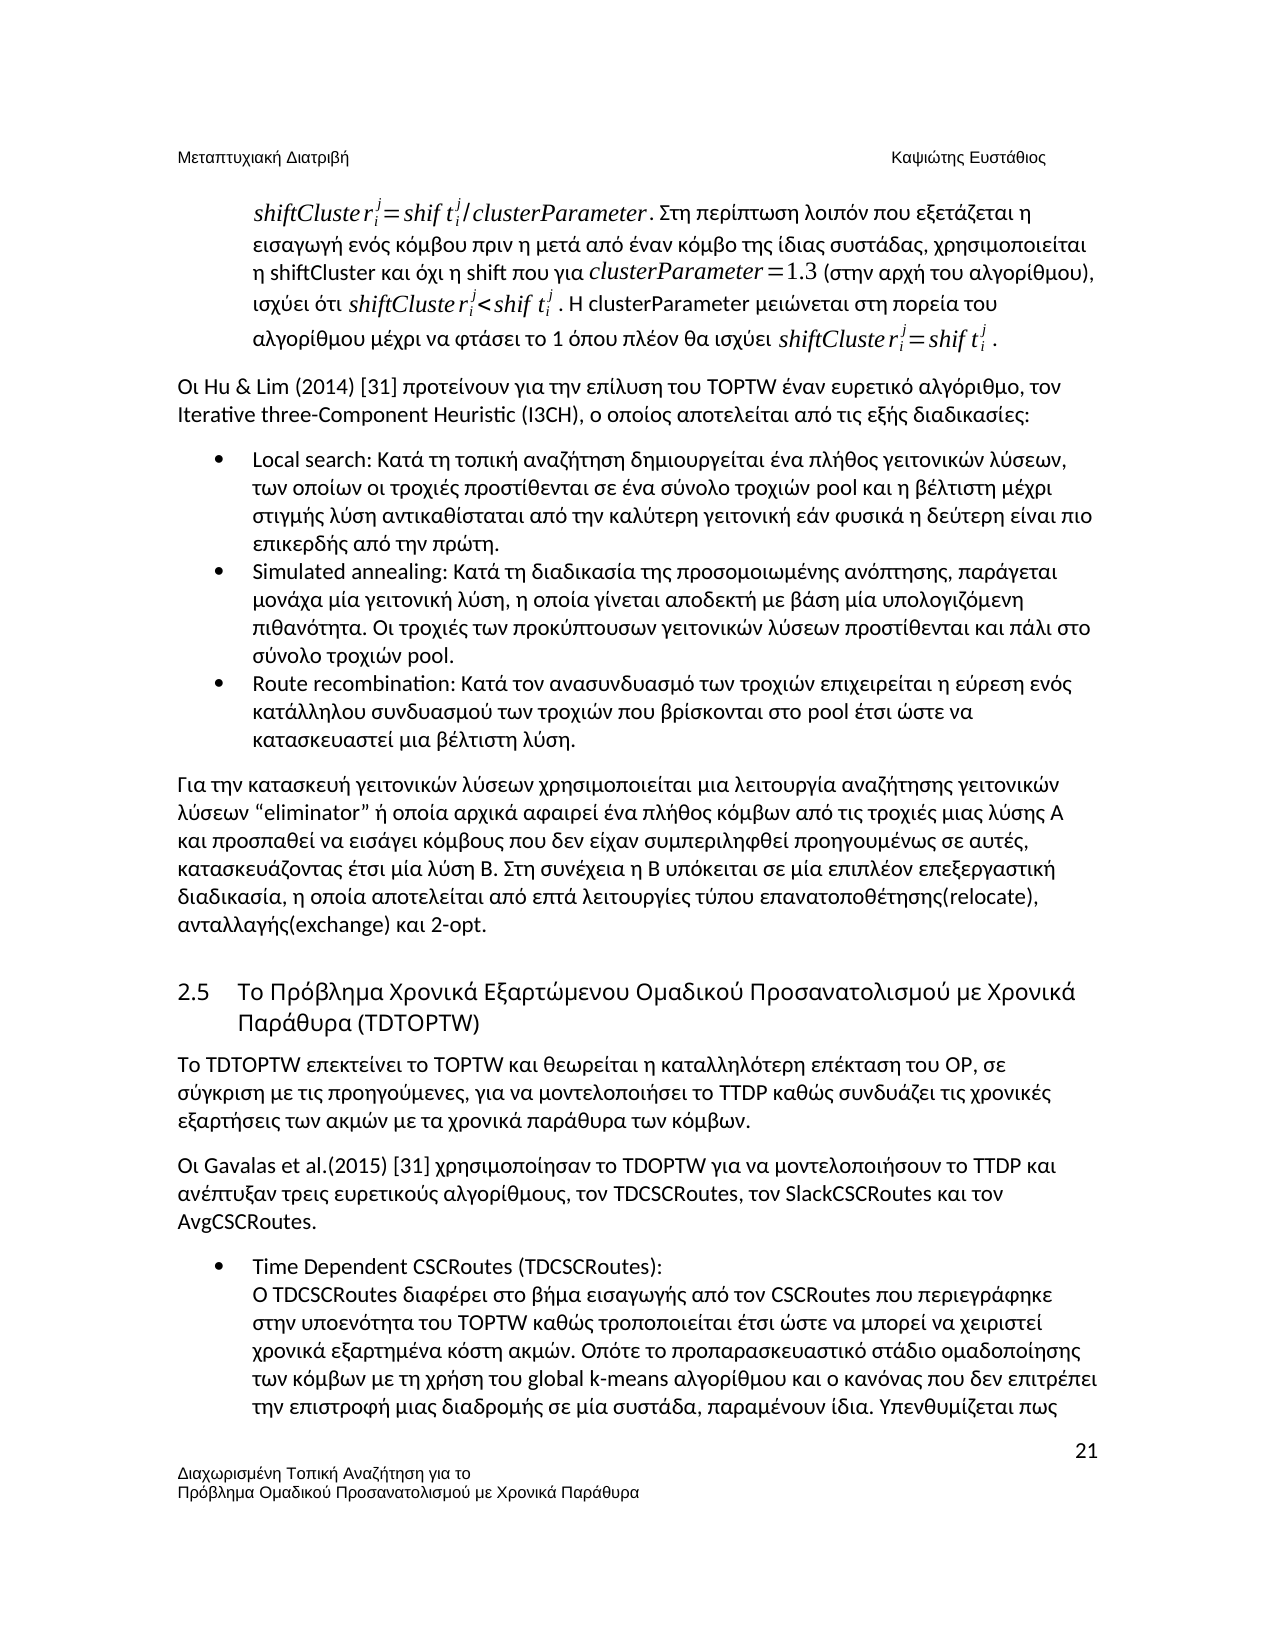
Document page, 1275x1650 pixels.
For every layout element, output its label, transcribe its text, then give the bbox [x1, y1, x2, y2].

text Για την κατασκευή γειτονικών λύσεων χρησιμοποιείται αρχικά αφαιρεί ένα πλήθος κόμβων από τις τροχιές μιας λύσης Α και προσπαθεί να εισάγει κόμβους που δεν είχαν συμπεριληφθεί προηγουμένως σε αυτές, κατασκευάζοντας έτσι μία λύση Β. Στη συνέχεια η Β υπόκειται σε μία οποία αποτελείται από επτά λειτουργίες τύπου επανατοποθέτησης(relocate), ανταλλαγής(exchange) και 2-opt. [177, 770, 1098, 938]
subtitle Το Πρόβλημα Χρονικά Εξαρτώμενου Ομαδικού Προσανατολισμού με Χρονικά Παράθυρα (TDTOPTW) [177, 975, 1098, 1038]
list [215, 1252, 1098, 1420]
list Simulated annealing: Κατά τη διαδικασία της προσομοιωμένης ανόπτησης, παράγεται μονάχα μία γειτονική λύση, η οποία γίνεται αποδεκτή με βάση μία υπολογιζόμενη πιθανότητα. Οι τροχιές των προκύπτουσων γειτονικών λύσεων προστίθενται και πάλι στο σύνολο τροχιών pool. [215, 557, 1098, 669]
list Route recombination: Κατά τον ανασυνδυασμό των τροχιών επιχειρείται η εύρεση ενός κατάλληλου συνδυασμού των τροχιών που βρίσκονται στο pool έτσι ώστε να κατασκευαστεί μια βέλτιστη λύση. [215, 669, 1098, 753]
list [215, 195, 1098, 356]
list Local search: Κατά τη τοπική αναζήτηση δημιουργείται ένα πλήθος γειτονικών λύσεων, των οποίων οι τροχιές προστίθενται σε ένα σύνολο τροχιών pool και η βέλτιστη μέχρι στιγμής λύση αντικαθίσταται από την καλύτερη γειτονική εάν φυσικά η δεύτερη είναι πιο επικερδής από την πρώτη. [215, 445, 1098, 557]
text Το TDTOPTW επεκτείνει το TOPTW και θεωρείται η καταλληλότερη επέκταση του OP, σε σύγκριση με τις προηγούμενες, για να μοντελοποιήσει το TTDP καθώς συνδυάζει τις χρονικές εξαρτήσεις των ακμών με τα χρονικά παράθυρα των κόμβων. [177, 1050, 1098, 1134]
text Οι Hu & Lim (2014) προτείνουν για την επίλυση του TOPTW έναν ευρετικό αλγόριθμο, τον Iterative three-Component Heuristic (I3CH), ο οποίος αποτελείται από τις εξής διαδικασίες: [177, 372, 1098, 428]
text Οι Gavalas et al.(2015) χρησιμοποίησαν το TDOPTW για να μοντελοποιήσουν το TTDP και ανέπτυξαν τρεις ευρετικούς αλγορίθμους, τον TDCSCRoutes, τον SlackCSCRoutes και τον AvgCSCRoutes. [177, 1151, 1098, 1235]
